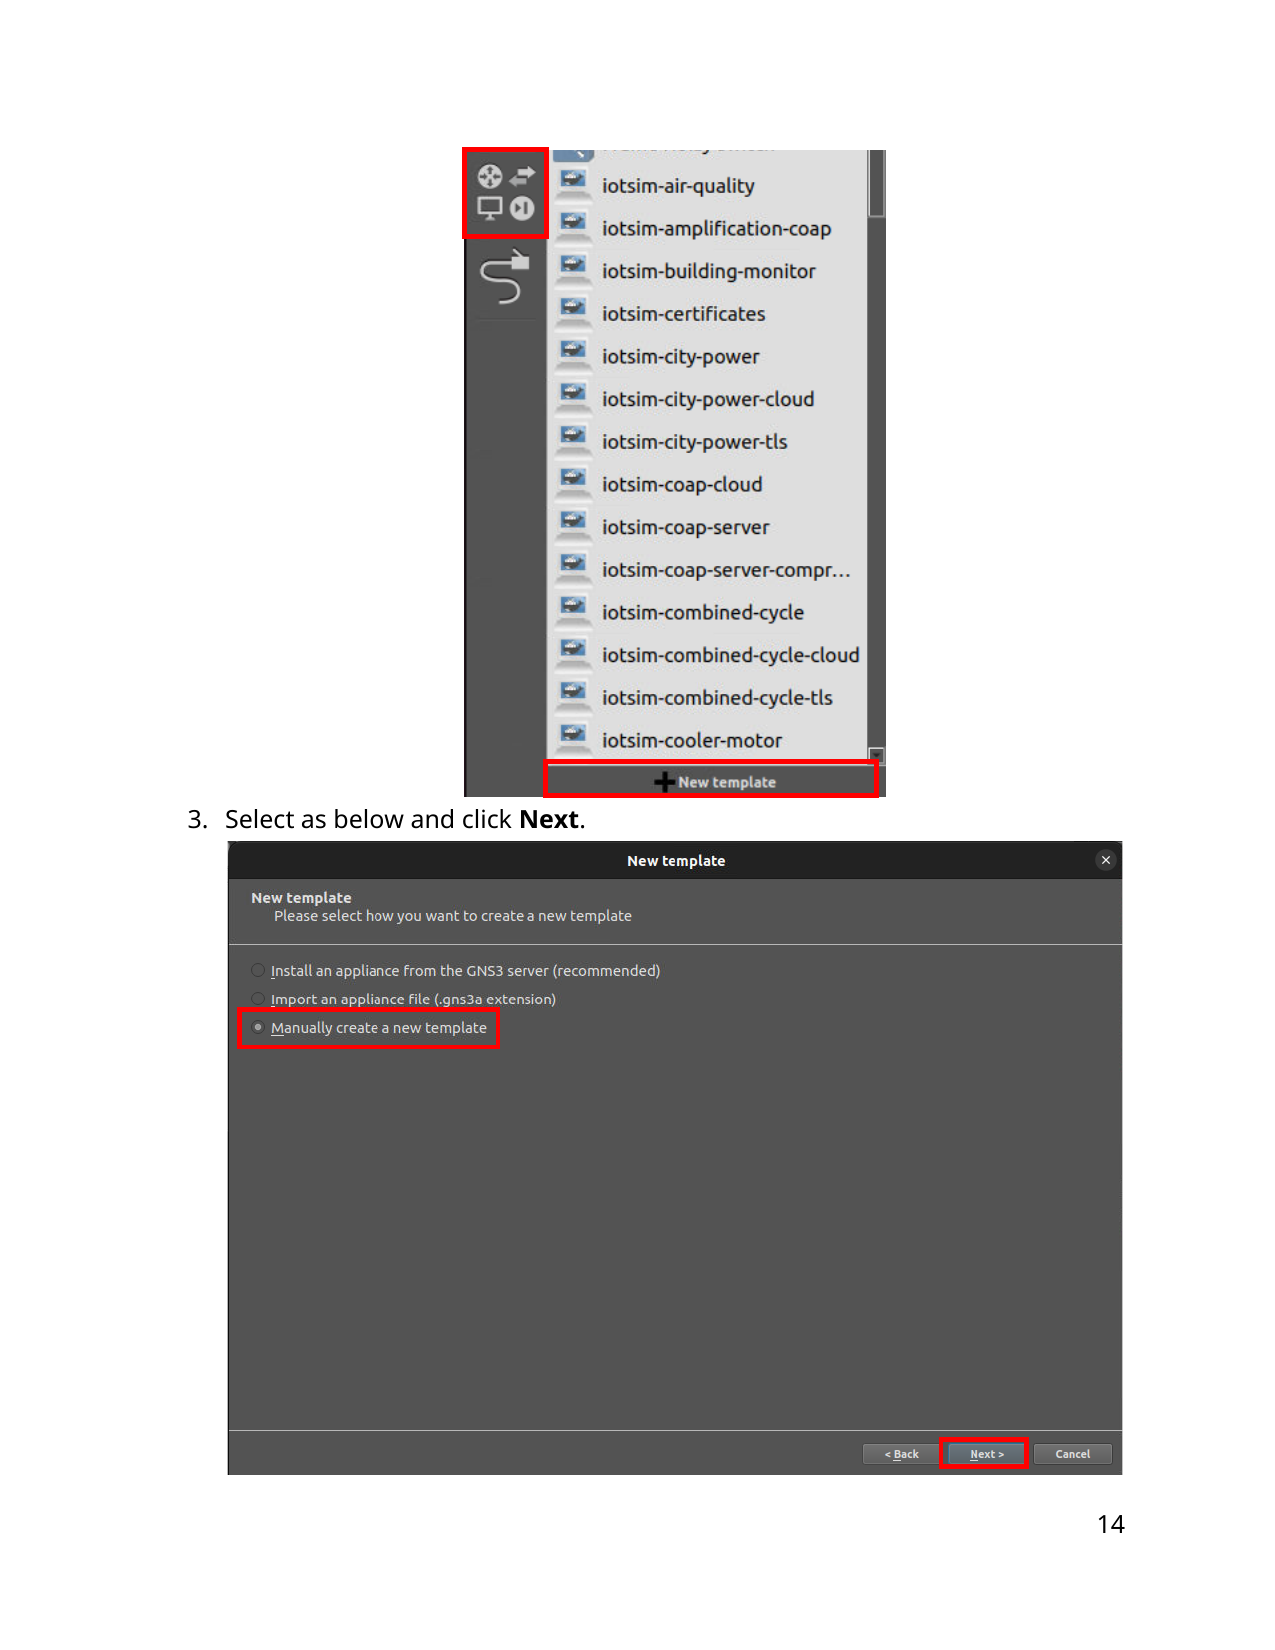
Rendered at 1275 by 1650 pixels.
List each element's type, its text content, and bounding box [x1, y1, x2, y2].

picture [227, 841, 1123, 1475]
list Select as below and click Next. [187, 802, 1125, 836]
picture [548, 764, 874, 793]
picture [464, 150, 886, 797]
picture [467, 152, 544, 234]
